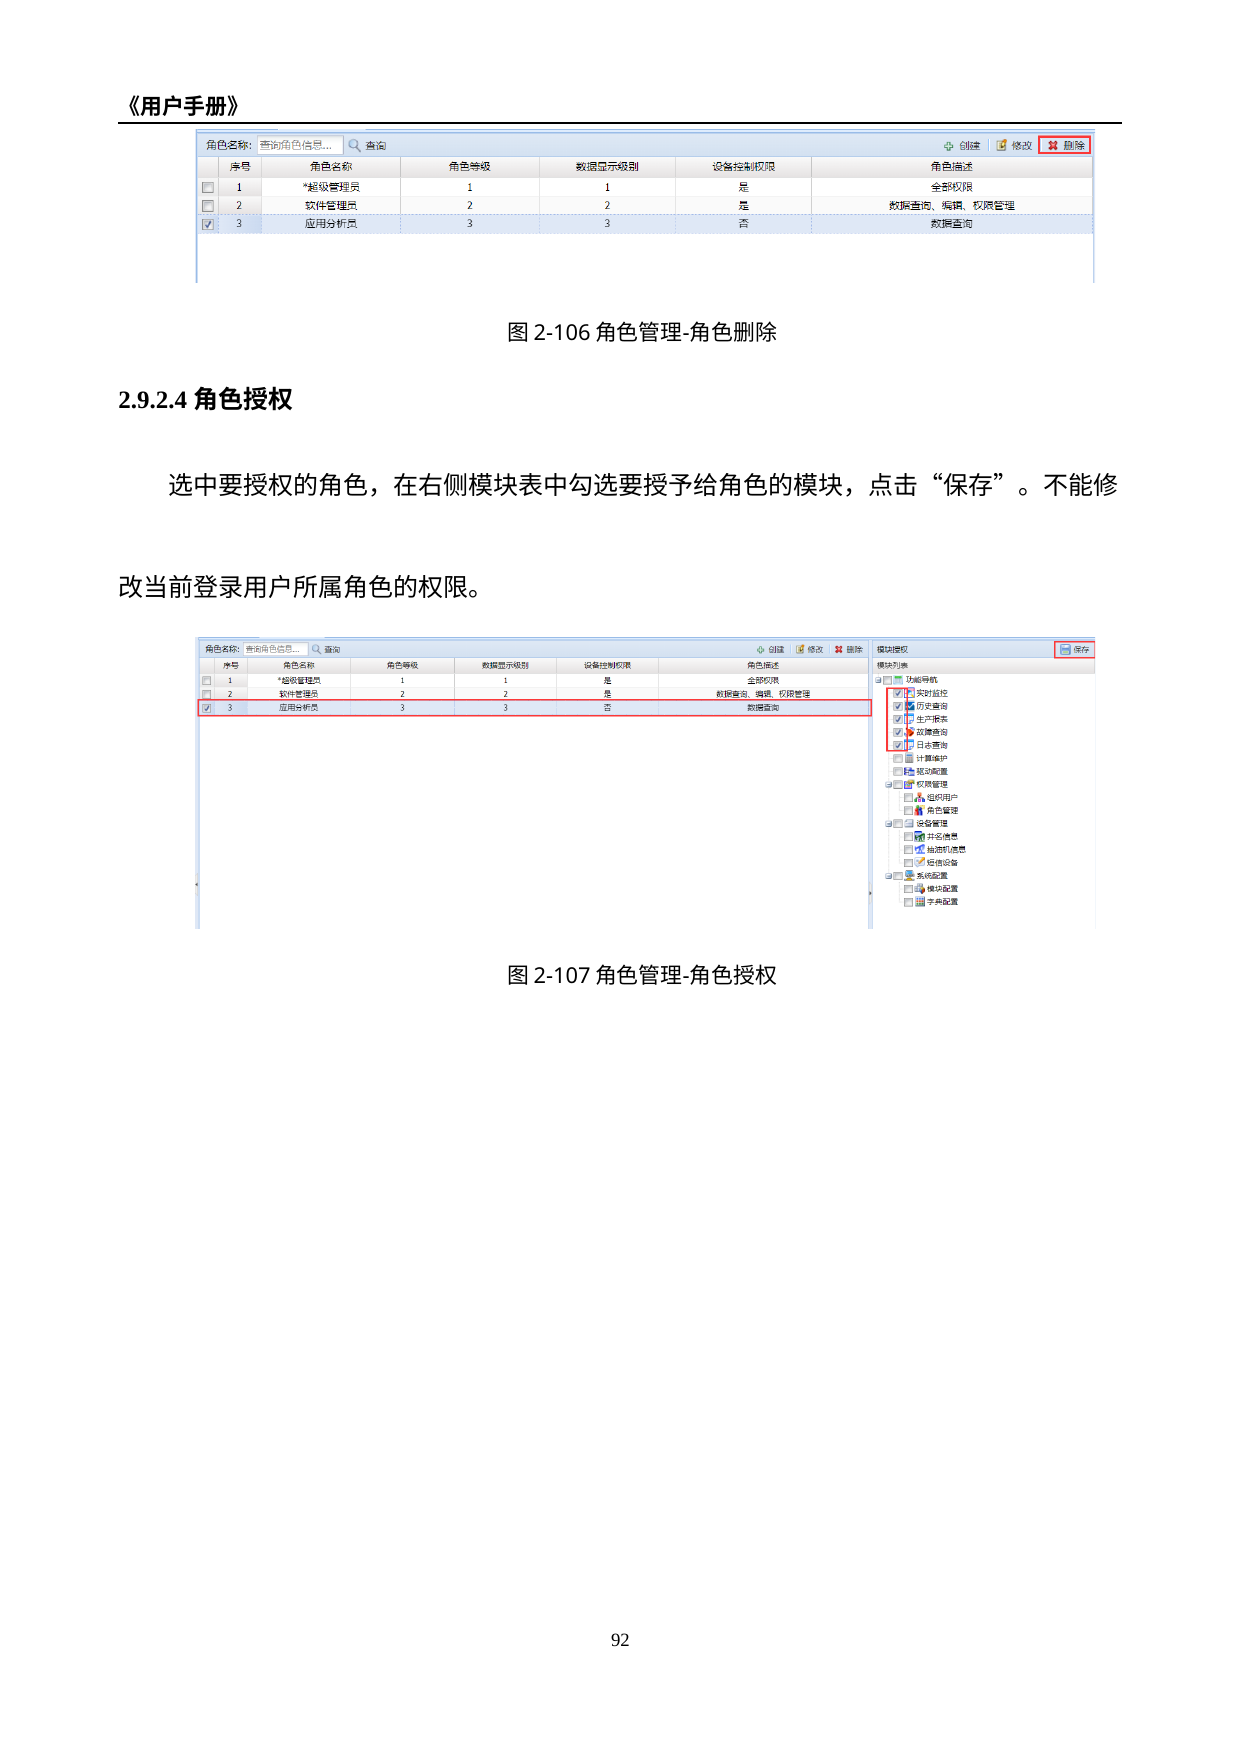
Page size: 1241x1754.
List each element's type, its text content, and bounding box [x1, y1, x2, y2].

subtitle 2.9.2.4 角色授权 [118, 363, 1122, 431]
picture [195, 129, 1096, 283]
text 选中要授权的角色，在右侧模块表中勾选要授予给角色的模块，点击“保存”。不能修改当前登录用户所属角色的权限。 [118, 449, 1122, 619]
picture [195, 637, 1096, 929]
text 图2-106角色管理-角色删除 [118, 313, 1122, 347]
text 图2-107角色管理-角色授权 [118, 957, 1122, 991]
